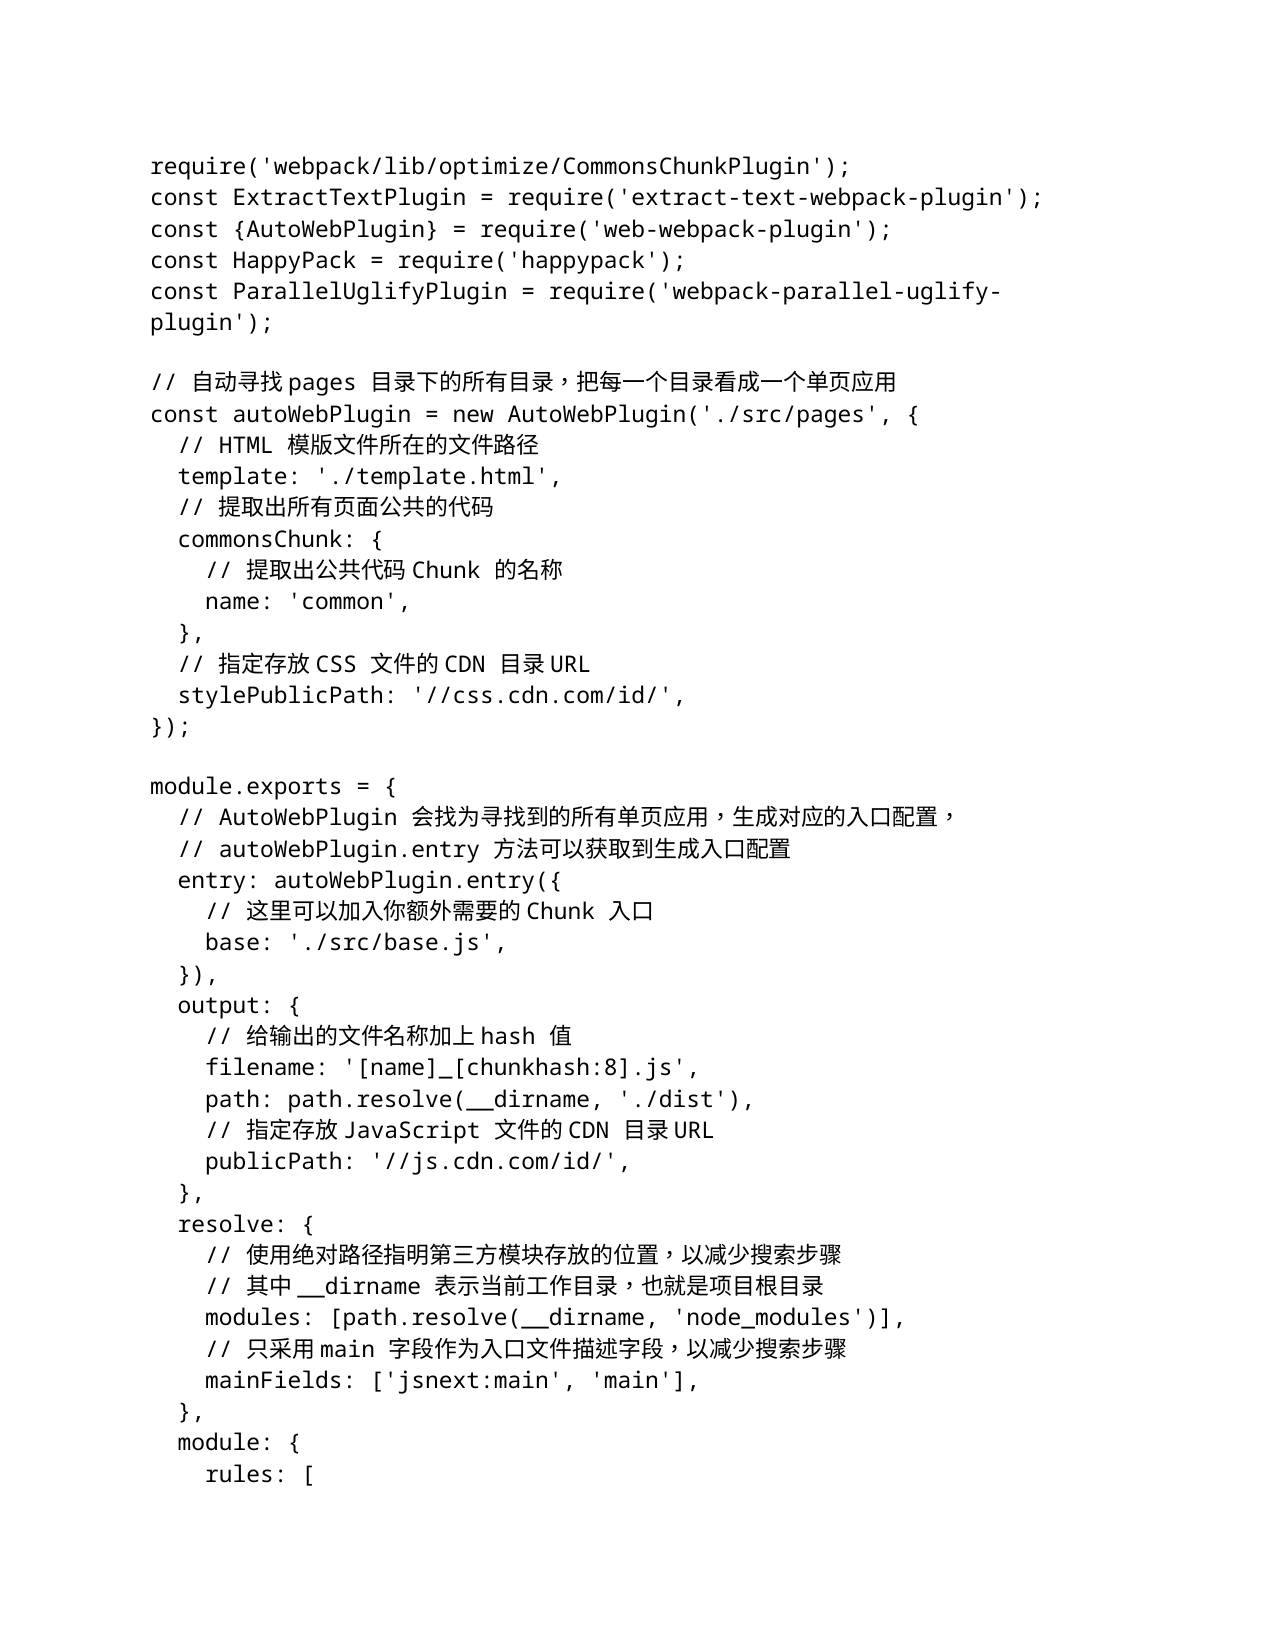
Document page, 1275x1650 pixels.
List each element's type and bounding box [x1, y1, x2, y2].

text [150, 150, 1125, 1489]
